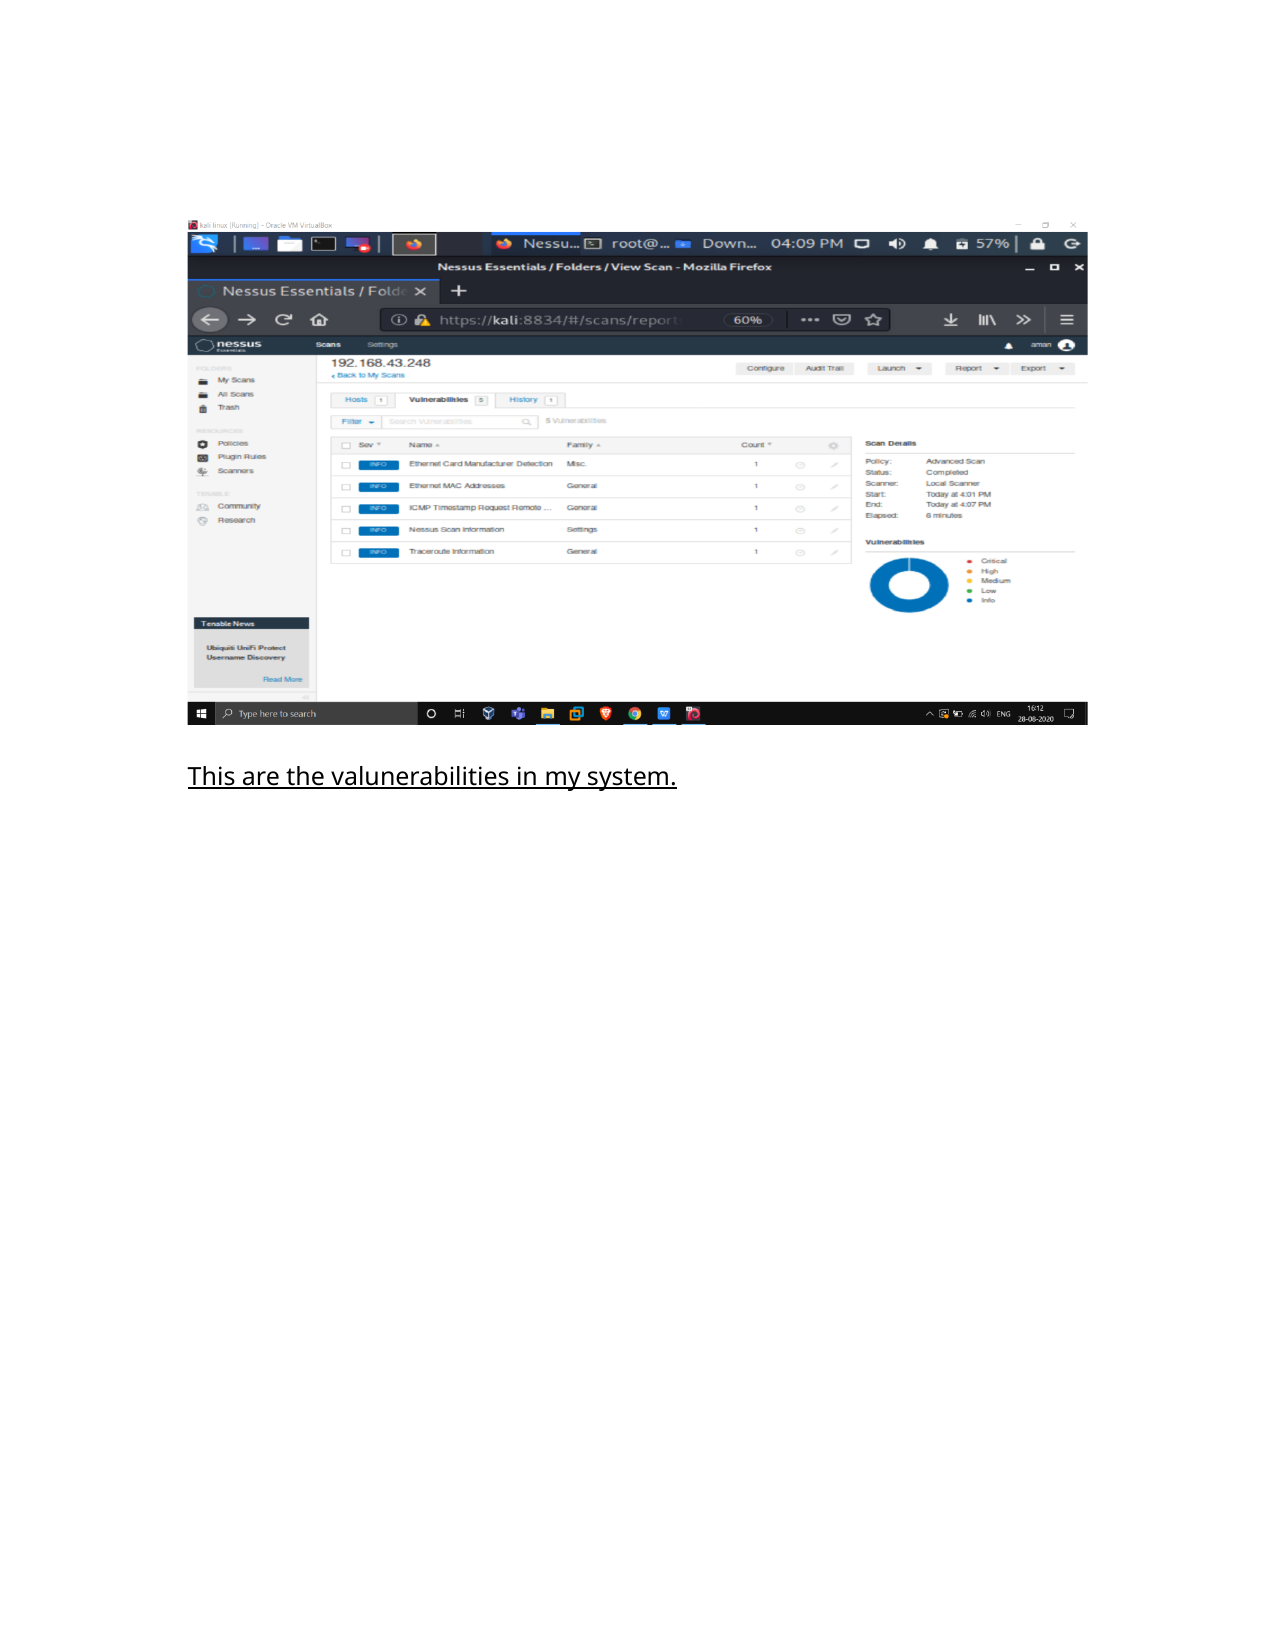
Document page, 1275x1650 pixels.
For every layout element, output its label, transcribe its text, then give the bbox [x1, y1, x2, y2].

text This are the valunerabilities in my system. [187, 758, 1087, 792]
picture [187, 218, 1088, 725]
